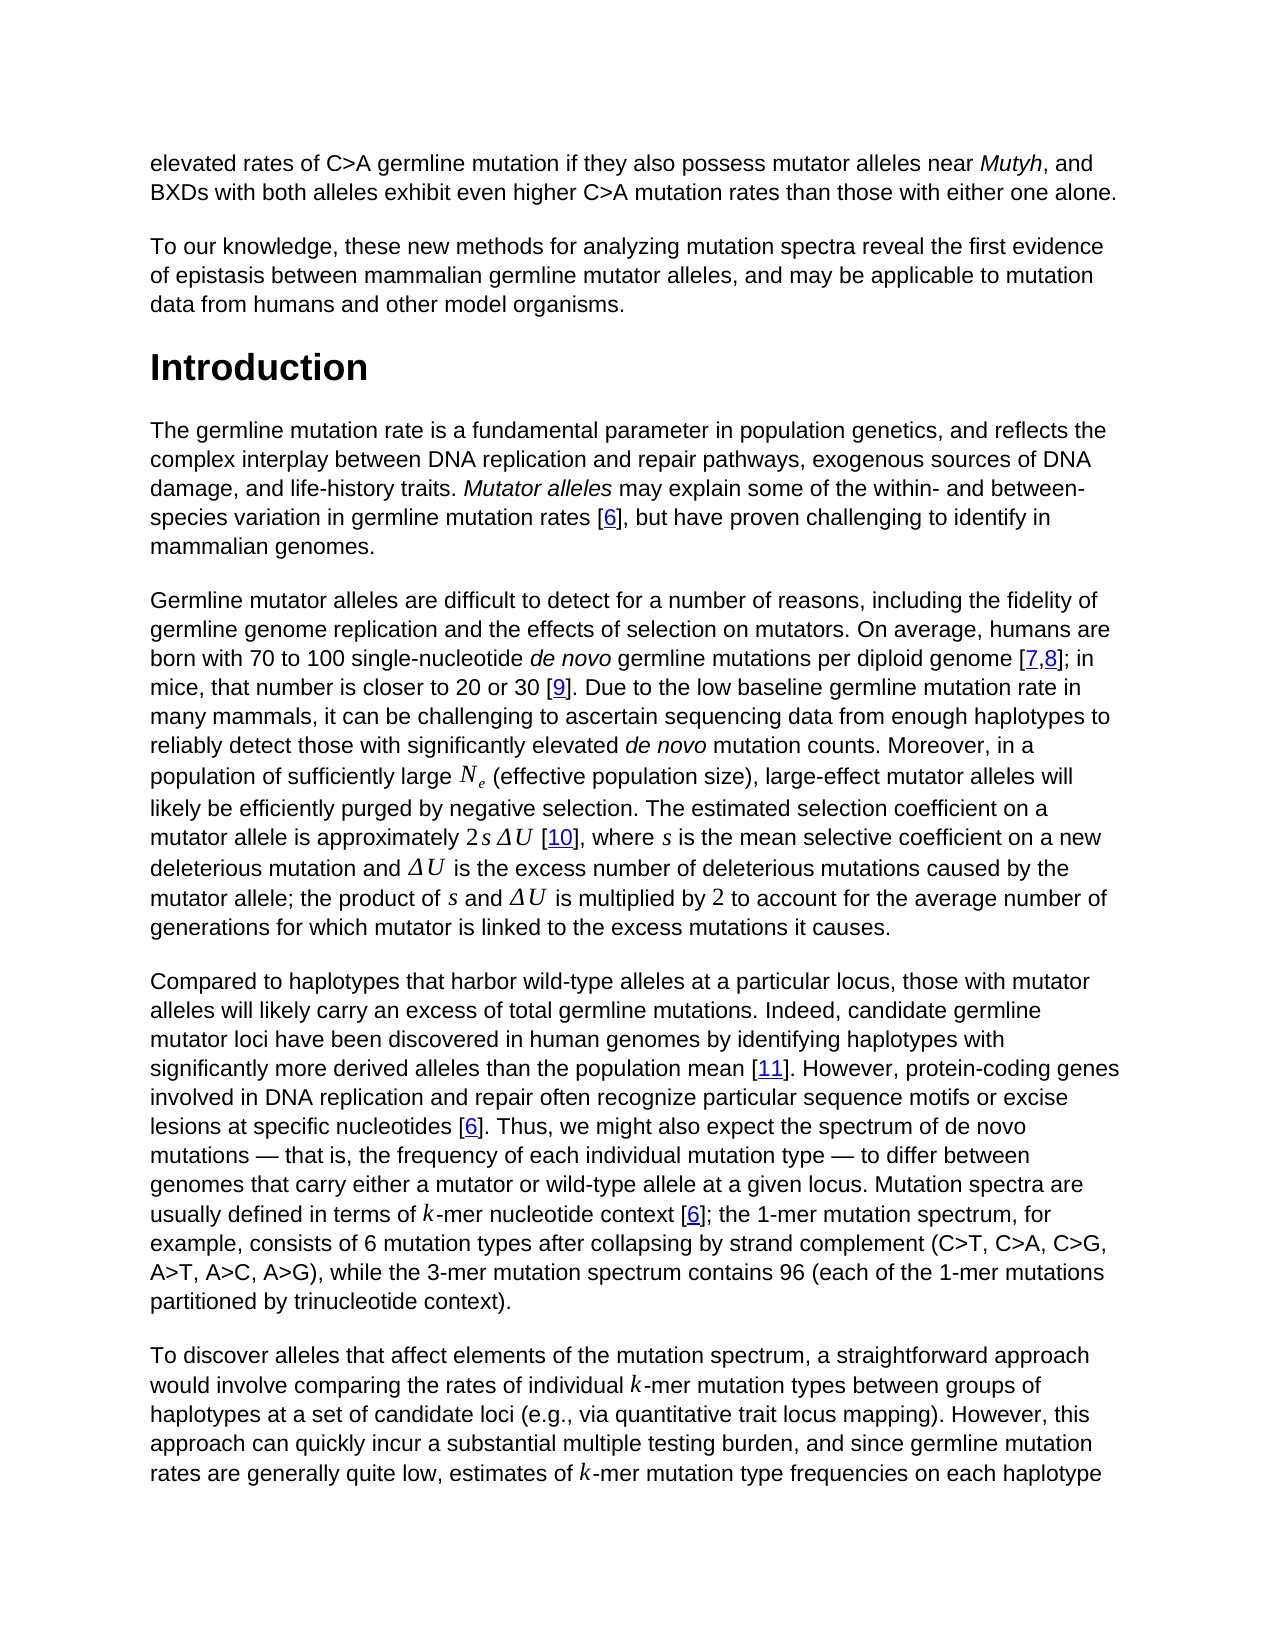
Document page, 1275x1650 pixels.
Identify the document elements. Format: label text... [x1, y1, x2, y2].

text Compared to haplotypes that harbor wild-type alleles at a particular locus, those with mutator alleles will likely carry an excess of total germline mutations. Indeed, candidate germline mutator loci have been discovered in human genomes by identifying haplotypes with significantly more derived alleles than the population mean [11]. However, protein-coding genes involved in DNA replication and repair often recognize particular sequence motifs or excise lesions at specific nucleotides [6]. Thus, we might also expect the spectrum of de novo mutations — that is, the frequency of each individual mutation type — to differ between genomes that carry either a mutator or wild-type allele at a given locus. Mutation spectra are usually defined in terms of -mer nucleotide context [6]; the 1-mer mutation spectrum, for example, consists of 6 mutation types after collapsing by strand complement (C>T, C>A, C>G, A>T, A>C, A>G), while the 3-mer mutation spectrum contains 96 (each of the 1-mer mutations partitioned by trinucleotide context). [150, 968, 1125, 1314]
text Germline mutator alleles are difficult to detect for a number of reasons, including the fidelity of germline genome replication and the effects of selection on mutators. On average, humans are born with 70 to 100 single-nucleotide de novo germline mutations per diploid genome [7,8]; in mice, that number is closer to 20 or 30 [9]. Due to the low baseline germline mutation rate in many mammals, it can be challenging to ascertain sequencing data from enough haplotypes to reliably detect those with significantly elevated de novo mutation counts. Moreover, in a population of sufficiently large (effective population size), large-effect mutator alleles will likely be efficiently purged by negative selection. The estimated selection coefficient on a mutator allele is approximately [10], where is the mean selective coefficient on a new deleterious mutation and is the excess number of deleterious mutations caused by the mutator allele; the product of and is multiplied by to account for the average number of generations for which mutator is linked to the excess mutations it causes. [150, 587, 1125, 941]
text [150, 1342, 1125, 1487]
text The germline mutation rate is a fundamental parameter in population genetics, and reflects the complex interplay between DNA replication and repair pathways, exogenous sources of DNA damage, and life-history traits. Mutator alleles may explain some of the within- and between-species variation in germline mutation rates [6], but have proven challenging to identify in mammalian genomes. [150, 417, 1125, 559]
text To our knowledge, these new methods for analyzing mutation spectra reveal the first evidence of epistasis between mammalian germline mutator alleles, and may be applicable to mutation data from humans and other model organisms. [150, 233, 1125, 317]
subtitle Introduction [150, 345, 1125, 388]
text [150, 150, 1125, 205]
